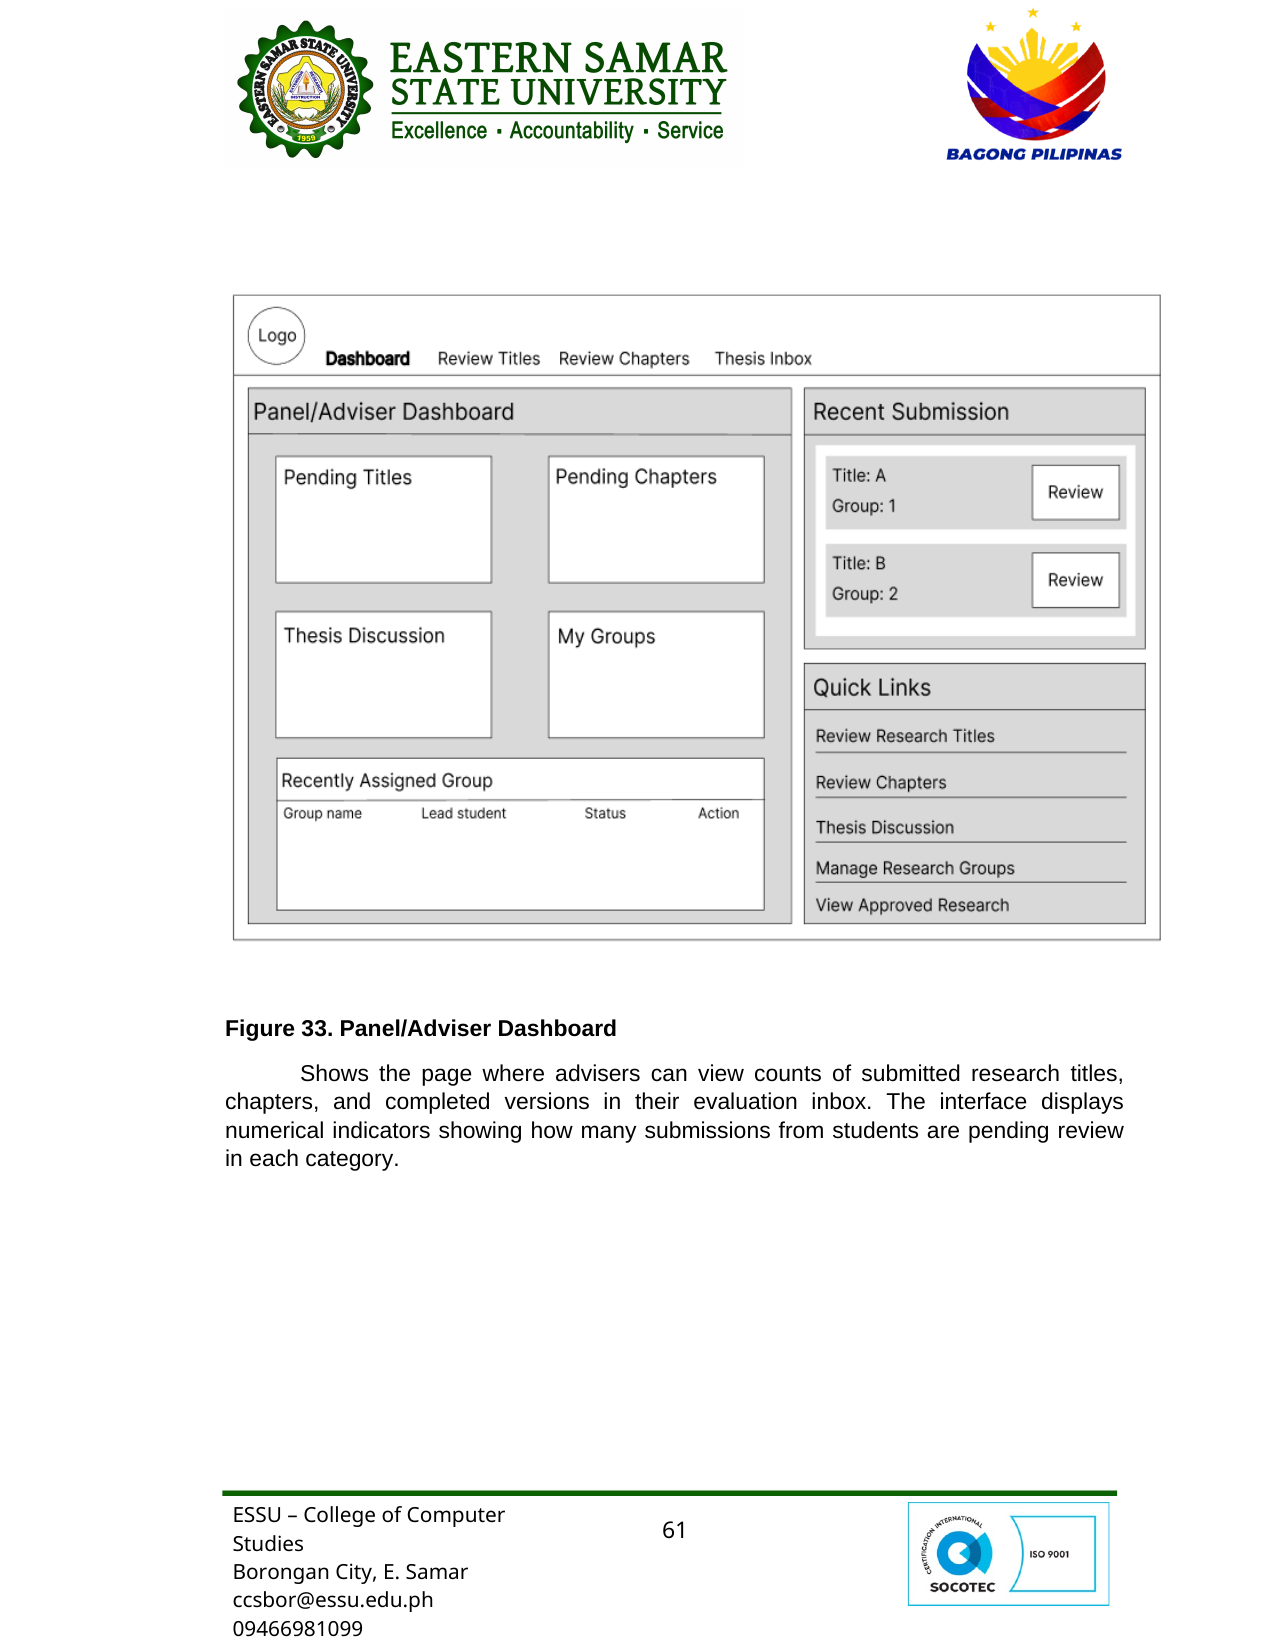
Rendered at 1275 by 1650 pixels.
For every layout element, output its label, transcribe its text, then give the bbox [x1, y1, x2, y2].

picture [225, 9, 743, 169]
picture [941, 4, 1125, 164]
text Figure 33. Panel/Adviser Dashboard [225, 1015, 1125, 1041]
picture [225, 285, 1169, 951]
picture [222, 1488, 1118, 1498]
text Shows the page where advisers can view counts of submitted research titles, chapters, and completed versions in their evaluation inbox. The interface displays numerical indicators showing how many submissions from students are pending review in each category. [225, 1060, 1125, 1172]
picture [907, 1502, 1110, 1604]
